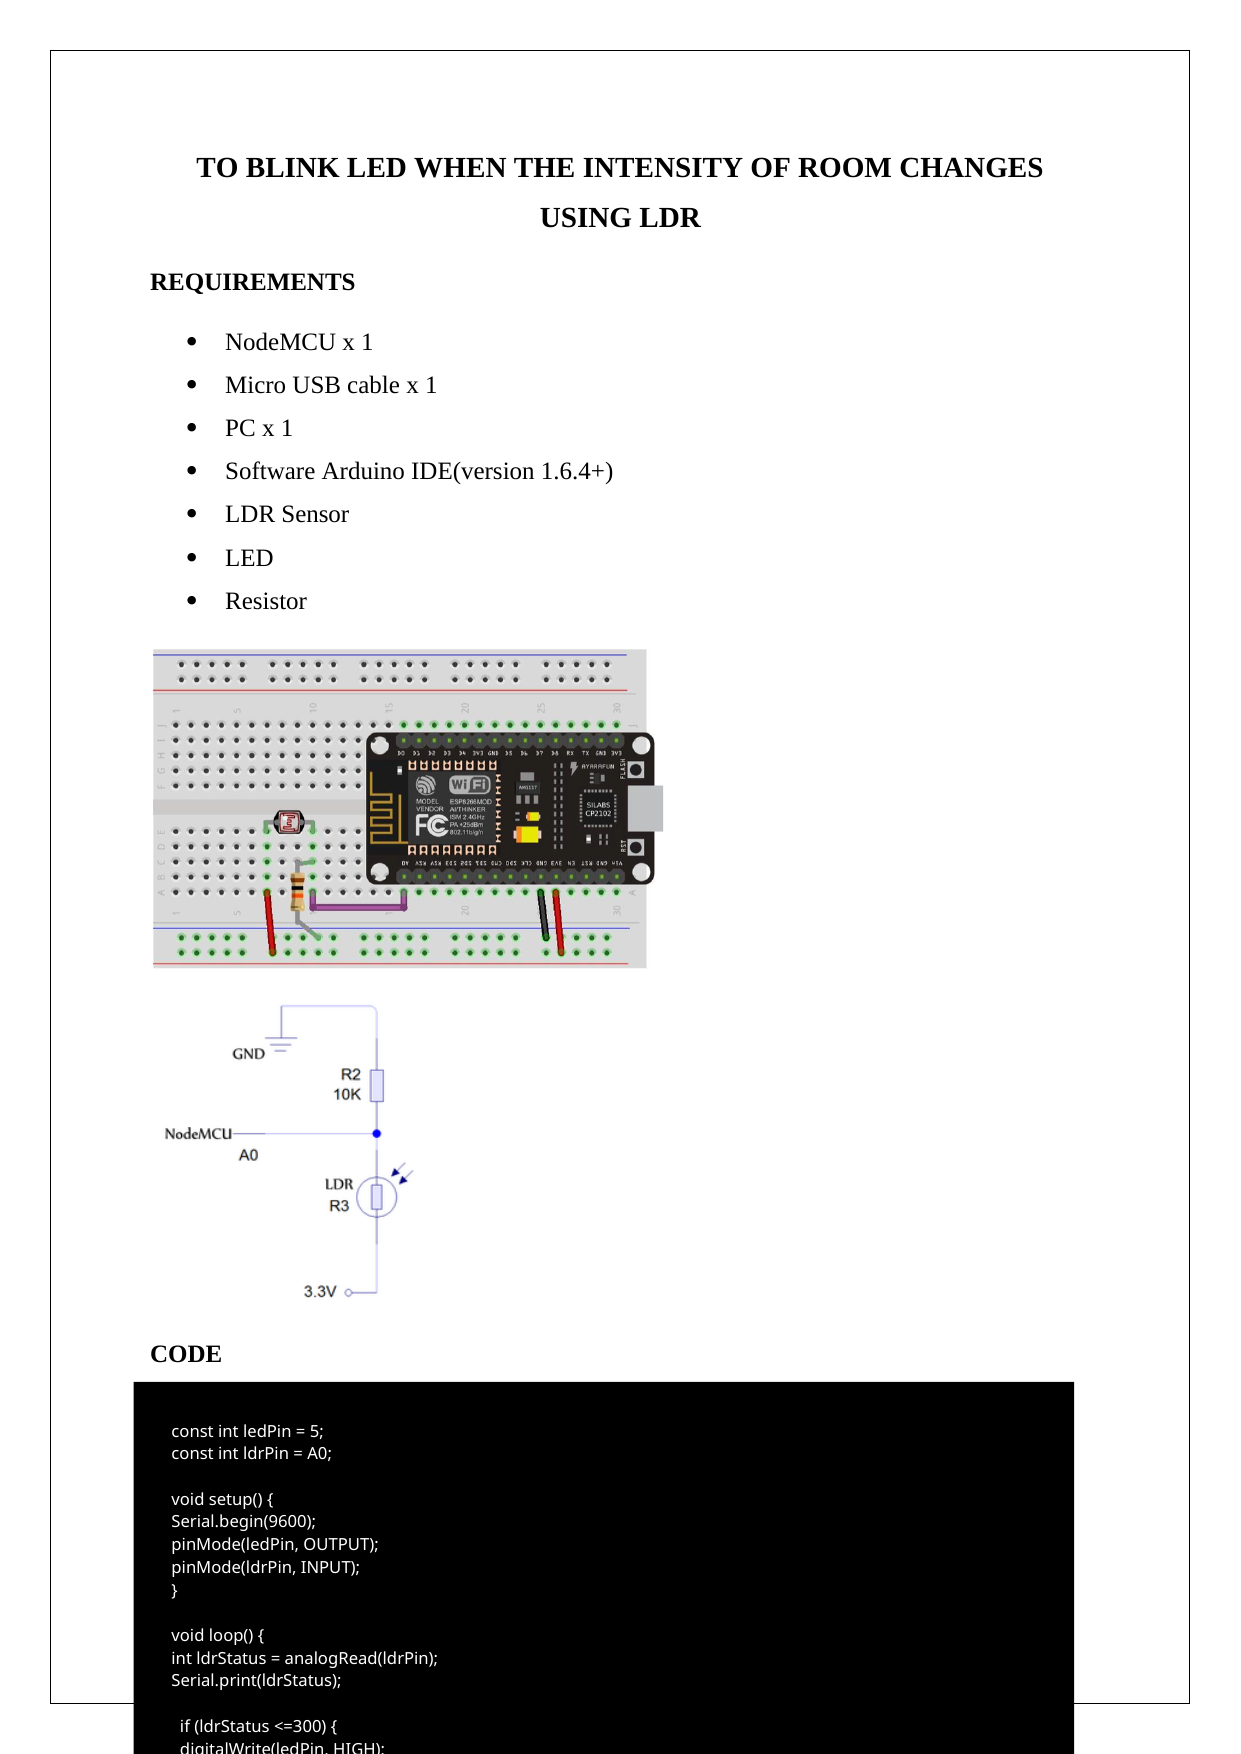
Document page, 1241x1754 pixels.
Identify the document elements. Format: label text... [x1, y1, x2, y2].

picture [150, 645, 668, 972]
text CODE [150, 1339, 1090, 1367]
list Resistor [187, 586, 1090, 614]
list LDR Sensor [187, 499, 1090, 528]
list LED [187, 543, 1090, 571]
picture [150, 986, 439, 1308]
text REQUIREMENTS [150, 267, 1090, 296]
list Micro USB cable x 1 [187, 370, 1090, 399]
list Software Arduino IDE(version 1.6.4+) [187, 456, 1090, 485]
list PC x 1 [187, 413, 1090, 442]
text TO BLINK LED WHEN THE INTENSITY OF ROOM CHANGES USING LDR [150, 150, 1090, 234]
list NodeMCU x 1 [187, 327, 1090, 356]
